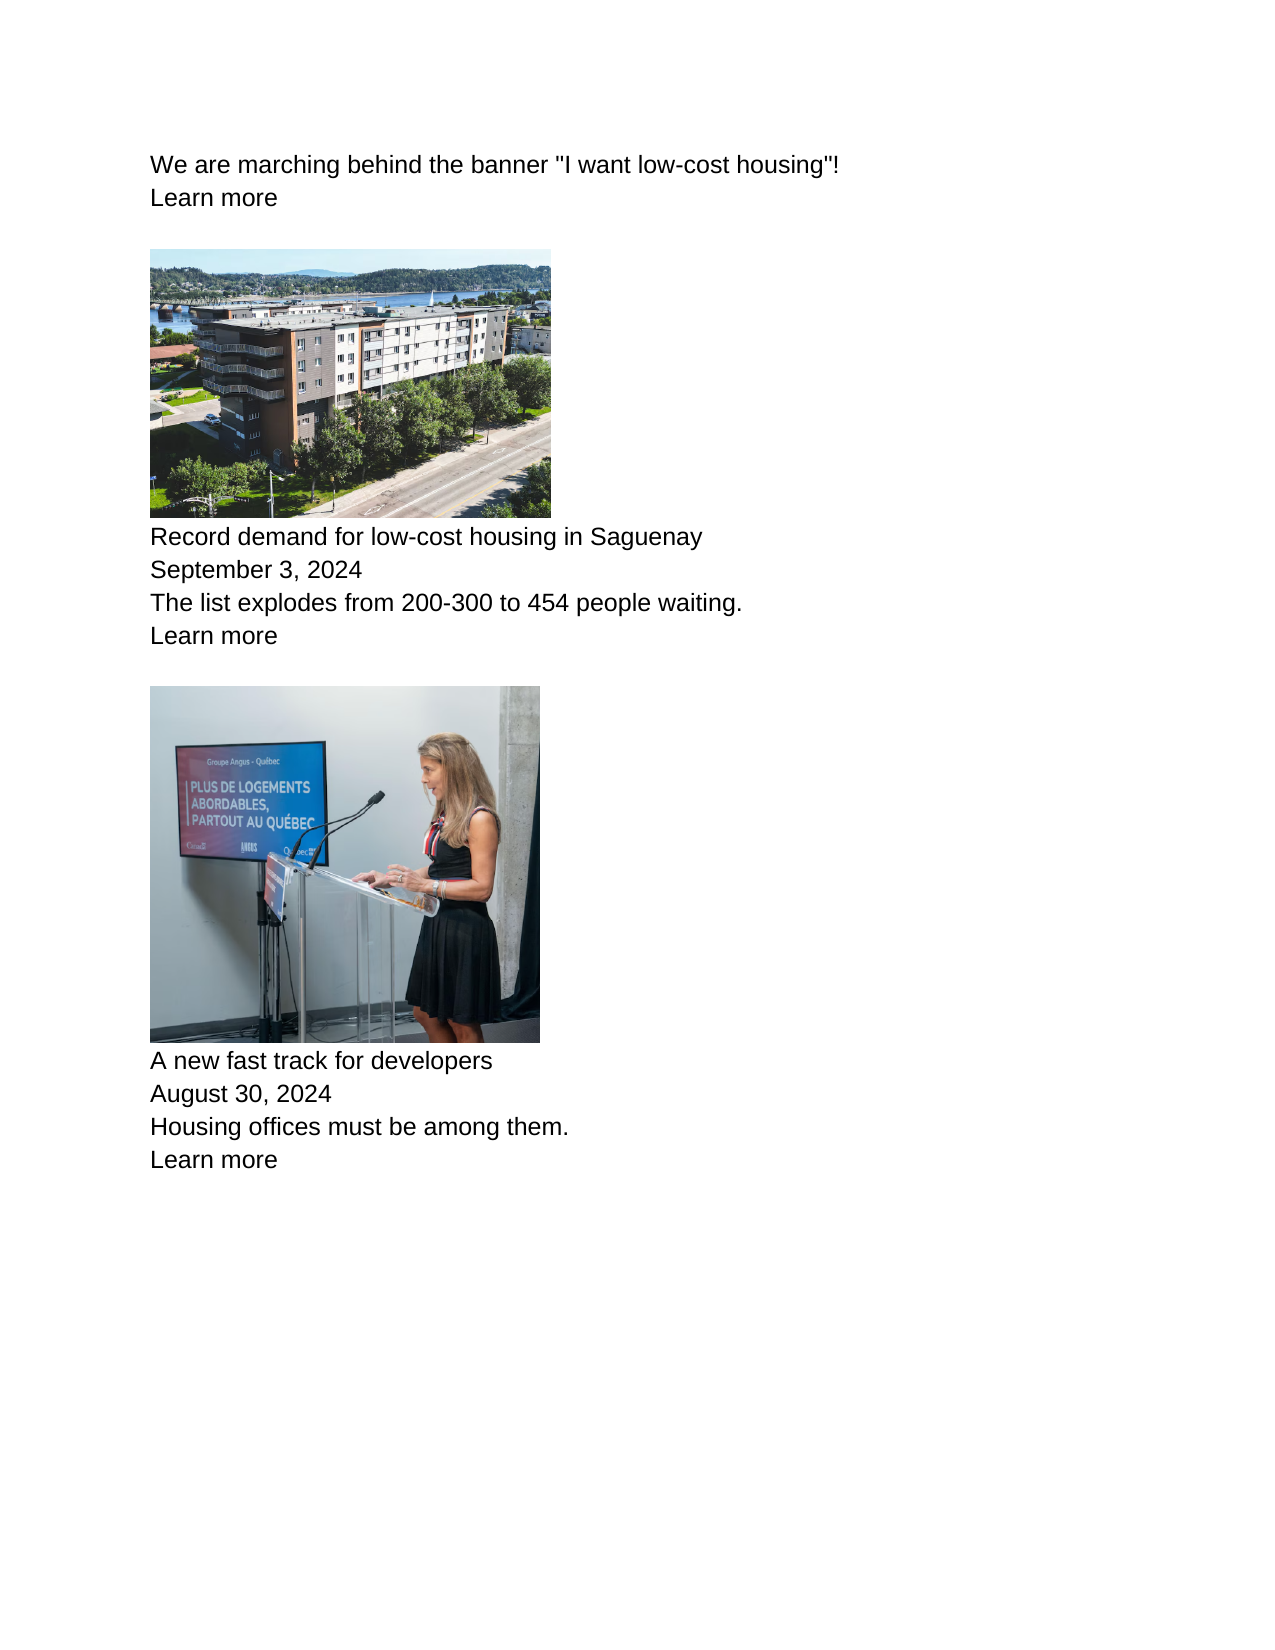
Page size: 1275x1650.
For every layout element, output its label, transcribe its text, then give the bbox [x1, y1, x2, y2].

text Learn more [150, 621, 1125, 649]
text Record demand for low-cost housing in Saguenay [150, 522, 1125, 550]
text Learn more [150, 1145, 1125, 1174]
picture [150, 686, 540, 1043]
text August 30, 2024 [150, 1079, 1125, 1108]
text September 3, 2024 [150, 555, 1125, 583]
text We are marching behind the banner "I want low-cost housing"! [150, 150, 1125, 179]
text A new fast track for developers [150, 1046, 1125, 1075]
text Housing offices must be among them. [150, 1112, 1125, 1141]
picture [150, 249, 551, 518]
text The list explodes from 200-300 to 454 people waiting. [150, 588, 1125, 616]
text Learn more [150, 183, 1125, 212]
